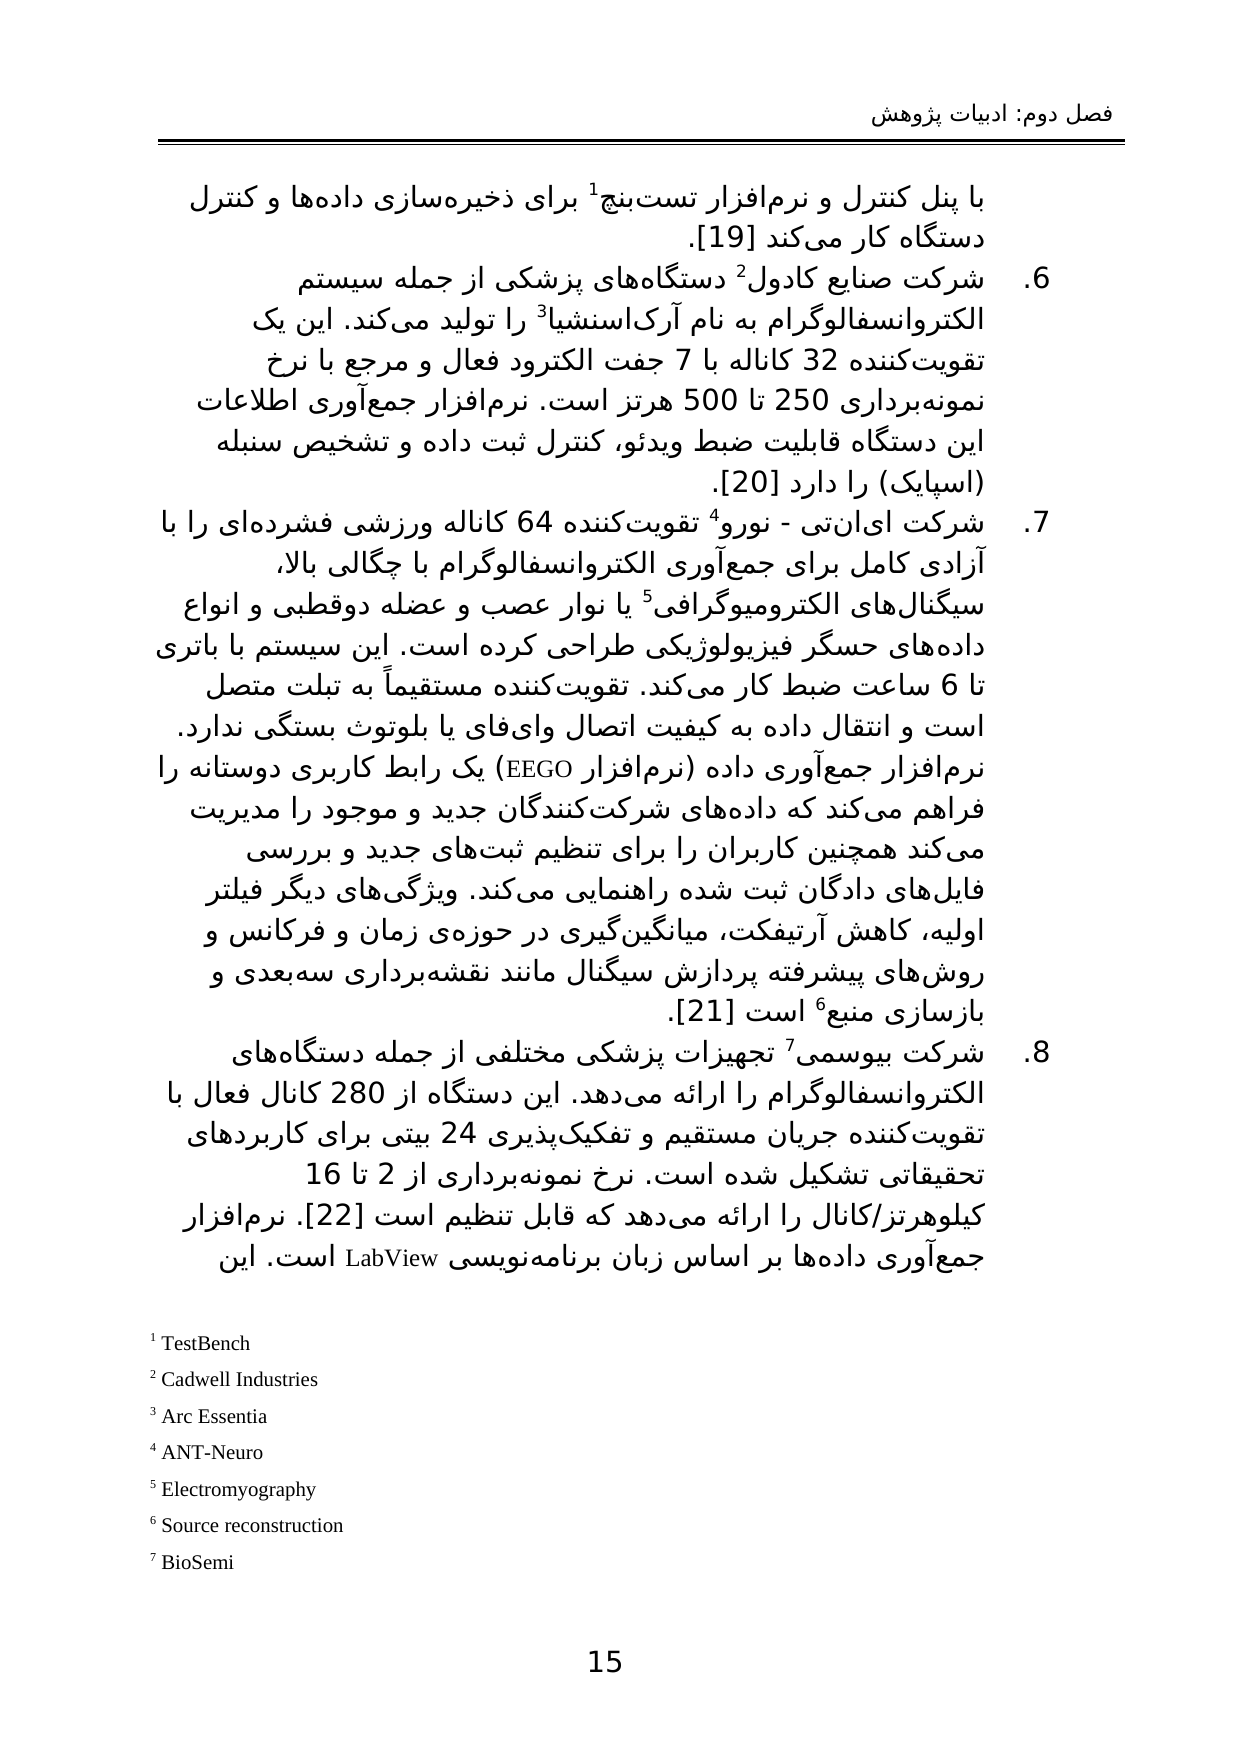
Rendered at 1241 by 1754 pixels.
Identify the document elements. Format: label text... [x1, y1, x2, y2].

list شرکت صنایع کادول دستگاه‌های پزشکی از جمله سیستم الکتروانسفالوگرام به نام آرک‌اسنشیا را تولید می‌کند. این یک تقویت‌کننده 32 کاناله با 7 جفت الکترود فعال و مرجع با نرخ نمونه‌برداری 250 تا 500 هرتز است. نرم‌افزار جمع‌آوری اطلاعات این دستگاه قابلیت ضبط ویدئو، کنترل ثبت داده و تشخیص سنبله (اسپایک) را دارد [20]. [150, 261, 1023, 499]
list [150, 1035, 1023, 1273]
list شرکت اموتیو یک سیستم ۱۴ کانالی الکتروانسفالوگرام بی‌سیم برای رابط کنترل مغز و داده‌های الکتروانسفالوگرام ایجاد کرده است. این سیستم شامل ۱۴ حسگر برای ضبط الکتروانسفالوگرام و ۲ مرجع است. این حسگرها برای داشتن رسانایی بهتر و ثبت سیگنال الکتروانسفالوگرام با کیفیت‌تر به محلول الکترولیت نیاز دارند اما نیازی به آماده‌سازی پوست نیست. این سیستم با یک باتری قابل شارژ کار می‌کند که در صورت شارژ کامل به مدت ۱۲ ساعت به طور مداوم قابل‌استفاده است. این سیستم با یک دانگل USB برای برقراری ارتباط با پنل کنترل و نرم‌افزار تست‌بنچ برای ذخیره‌سازی داده‌ها و کنترل دستگاه کار می‌کند [19]. [150, 180, 1023, 255]
list شرکت ای‌ان‌تی - نورو تقویت‌کننده 64 کاناله ورزشی فشرده‌ای را با آزادی کامل برای جمع‌آوری الکتروانسفالوگرام با چگالی بالا، سیگنال‌های الکترومیوگرافی یا نوار عصب و عضله دوقطبی و انواع داده‌های حسگر فیزیولوژیکی طراحی کرده است. این سیستم با باتری تا 6 ساعت ضبط کار می‌کند. تقویت‌کننده مستقیماً به تبلت متصل است و انتقال داده به کیفیت اتصال وای‌فای یا بلوتوث بستگی ندارد. نرم‌افزار جمع‌آوری داده (نرم‌افزار EEGO) یک رابط کاربری دوستانه را فراهم می‌کند که داده‌های شرکت‌کنندگان جدید و موجود را مدیریت می‌کند همچنین کاربران را برای تنظیم ثبت‌های جدید و بررسی فایل‌های دادگان ثبت شده راهنمایی می‌کند. ویژگی‌های دیگر فیلتر اولیه، کاهش آرتیفکت، میانگین‌گیری در حوزه‌ی زمان و فرکانس و روش‌های پیشرفته پردازش سیگنال مانند نقشه‌برداری سه‌بعدی و بازسازی منبع است [21]. [150, 506, 1023, 1028]
